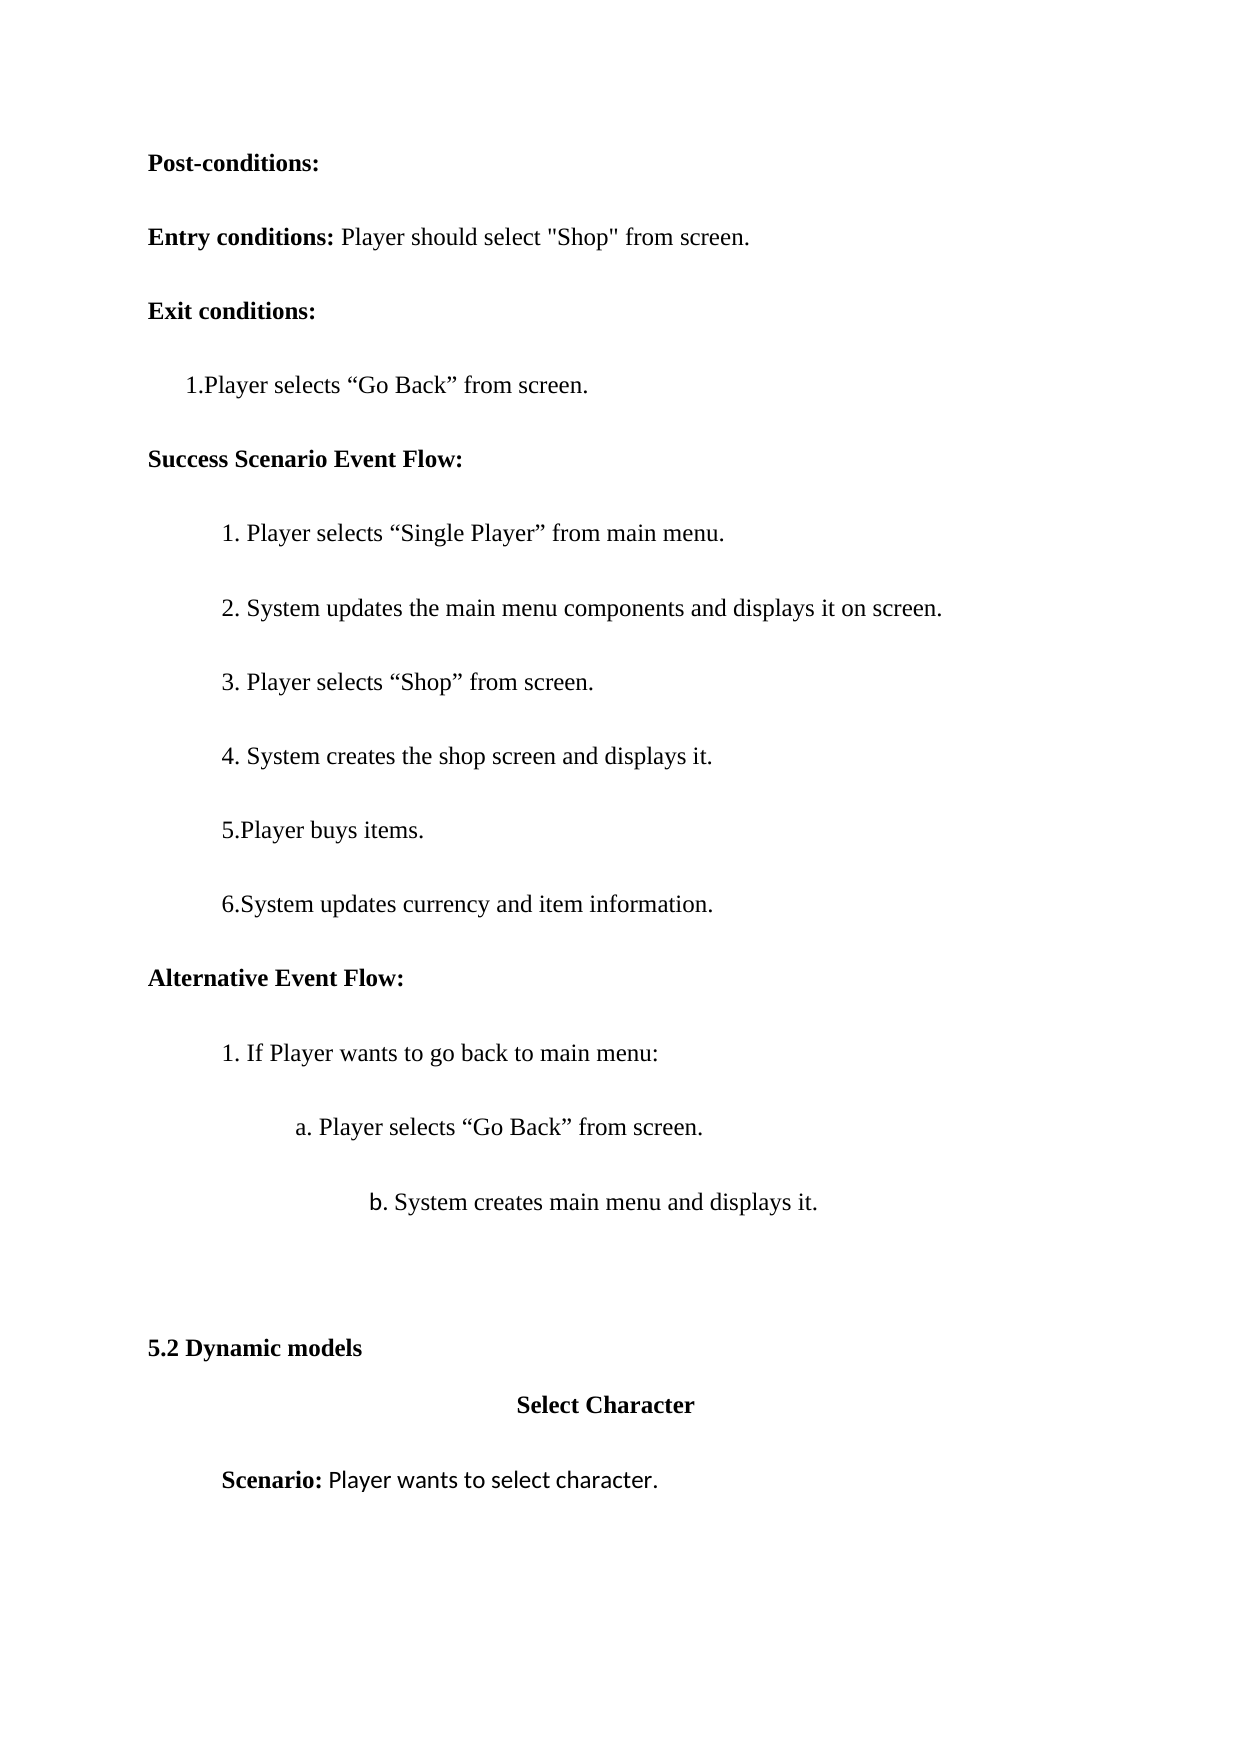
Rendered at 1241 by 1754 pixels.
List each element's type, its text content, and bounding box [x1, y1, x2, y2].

text 5.Player buys items. [148, 815, 1093, 844]
text 6.System updates currency and item information. [148, 889, 1093, 918]
text b. System creates main menu and displays it. [148, 1186, 1093, 1216]
text Exit conditions: [148, 296, 1093, 325]
text Select Character [443, 1390, 1093, 1419]
text 2. System updates the main menu components and displays it on screen. [148, 593, 1093, 621]
text 4. System creates the shop screen and displays it. [148, 741, 1093, 770]
text Post-conditions: [148, 148, 1093, 176]
text a. Player selects “Go Back” from screen. [148, 1112, 1093, 1141]
text 1.Player selects “Go Back” from screen. [185, 370, 1093, 399]
text 3. Player selects “Shop” from screen. [148, 667, 1093, 696]
text 5.2 Dynamic models [148, 1333, 1093, 1362]
text 1. Player selects “Single Player” from main menu. [148, 518, 1093, 547]
text Scenario: Player wants to select character. [148, 1464, 1093, 1495]
text Alternative Event Flow: [148, 963, 1093, 992]
text Success Scenario Event Flow: [148, 444, 1093, 473]
text 1. If Player wants to go back to main menu: [148, 1038, 1093, 1066]
text Entry conditions: Player should select "Shop" from screen. [148, 222, 1093, 251]
